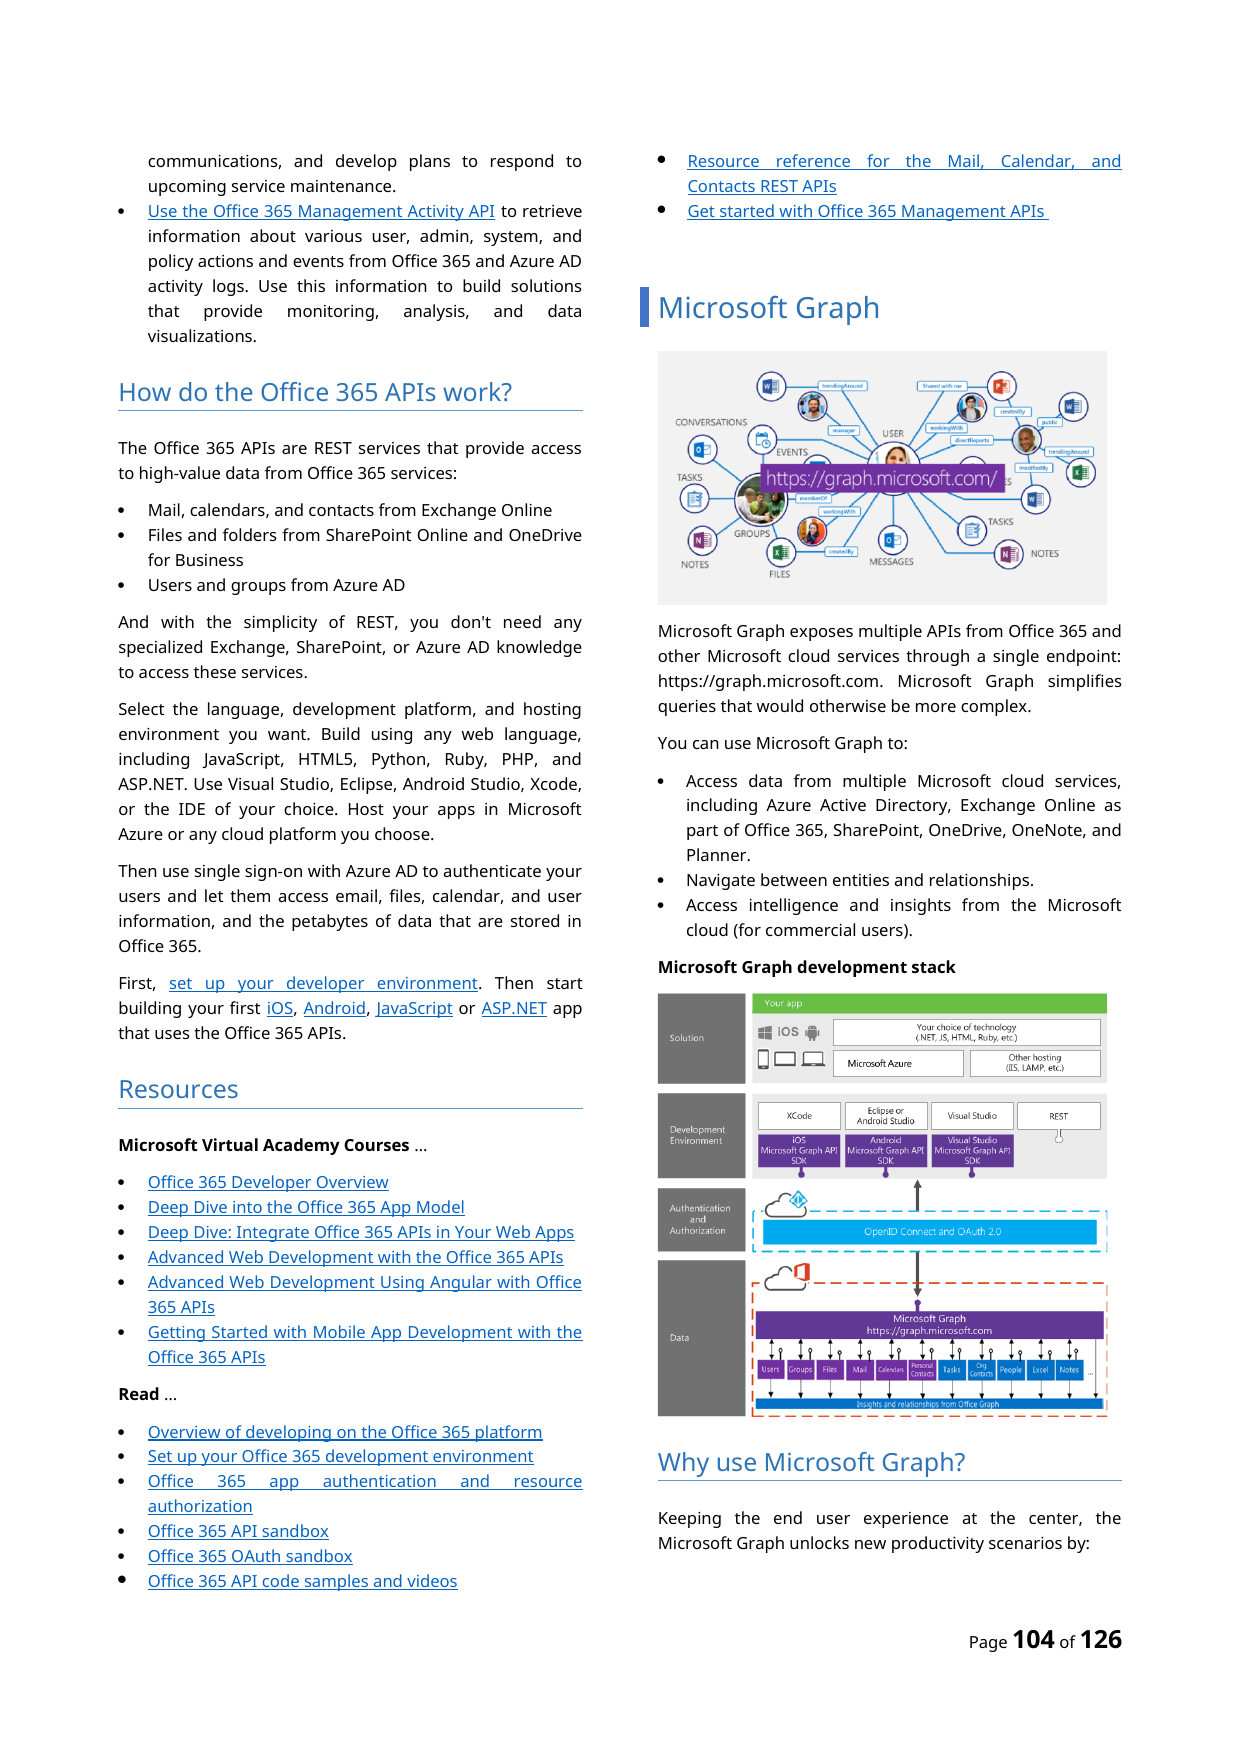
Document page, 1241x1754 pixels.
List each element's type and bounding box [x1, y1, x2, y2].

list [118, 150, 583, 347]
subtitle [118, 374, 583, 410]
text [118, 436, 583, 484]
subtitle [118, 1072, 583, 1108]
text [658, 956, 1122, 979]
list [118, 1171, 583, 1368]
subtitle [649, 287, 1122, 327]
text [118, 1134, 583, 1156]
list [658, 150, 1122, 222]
picture [657, 351, 1108, 605]
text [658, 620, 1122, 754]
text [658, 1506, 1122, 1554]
picture [657, 993, 1108, 1417]
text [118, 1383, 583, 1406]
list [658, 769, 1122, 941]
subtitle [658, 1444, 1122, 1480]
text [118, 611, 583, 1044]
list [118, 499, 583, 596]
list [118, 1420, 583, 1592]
